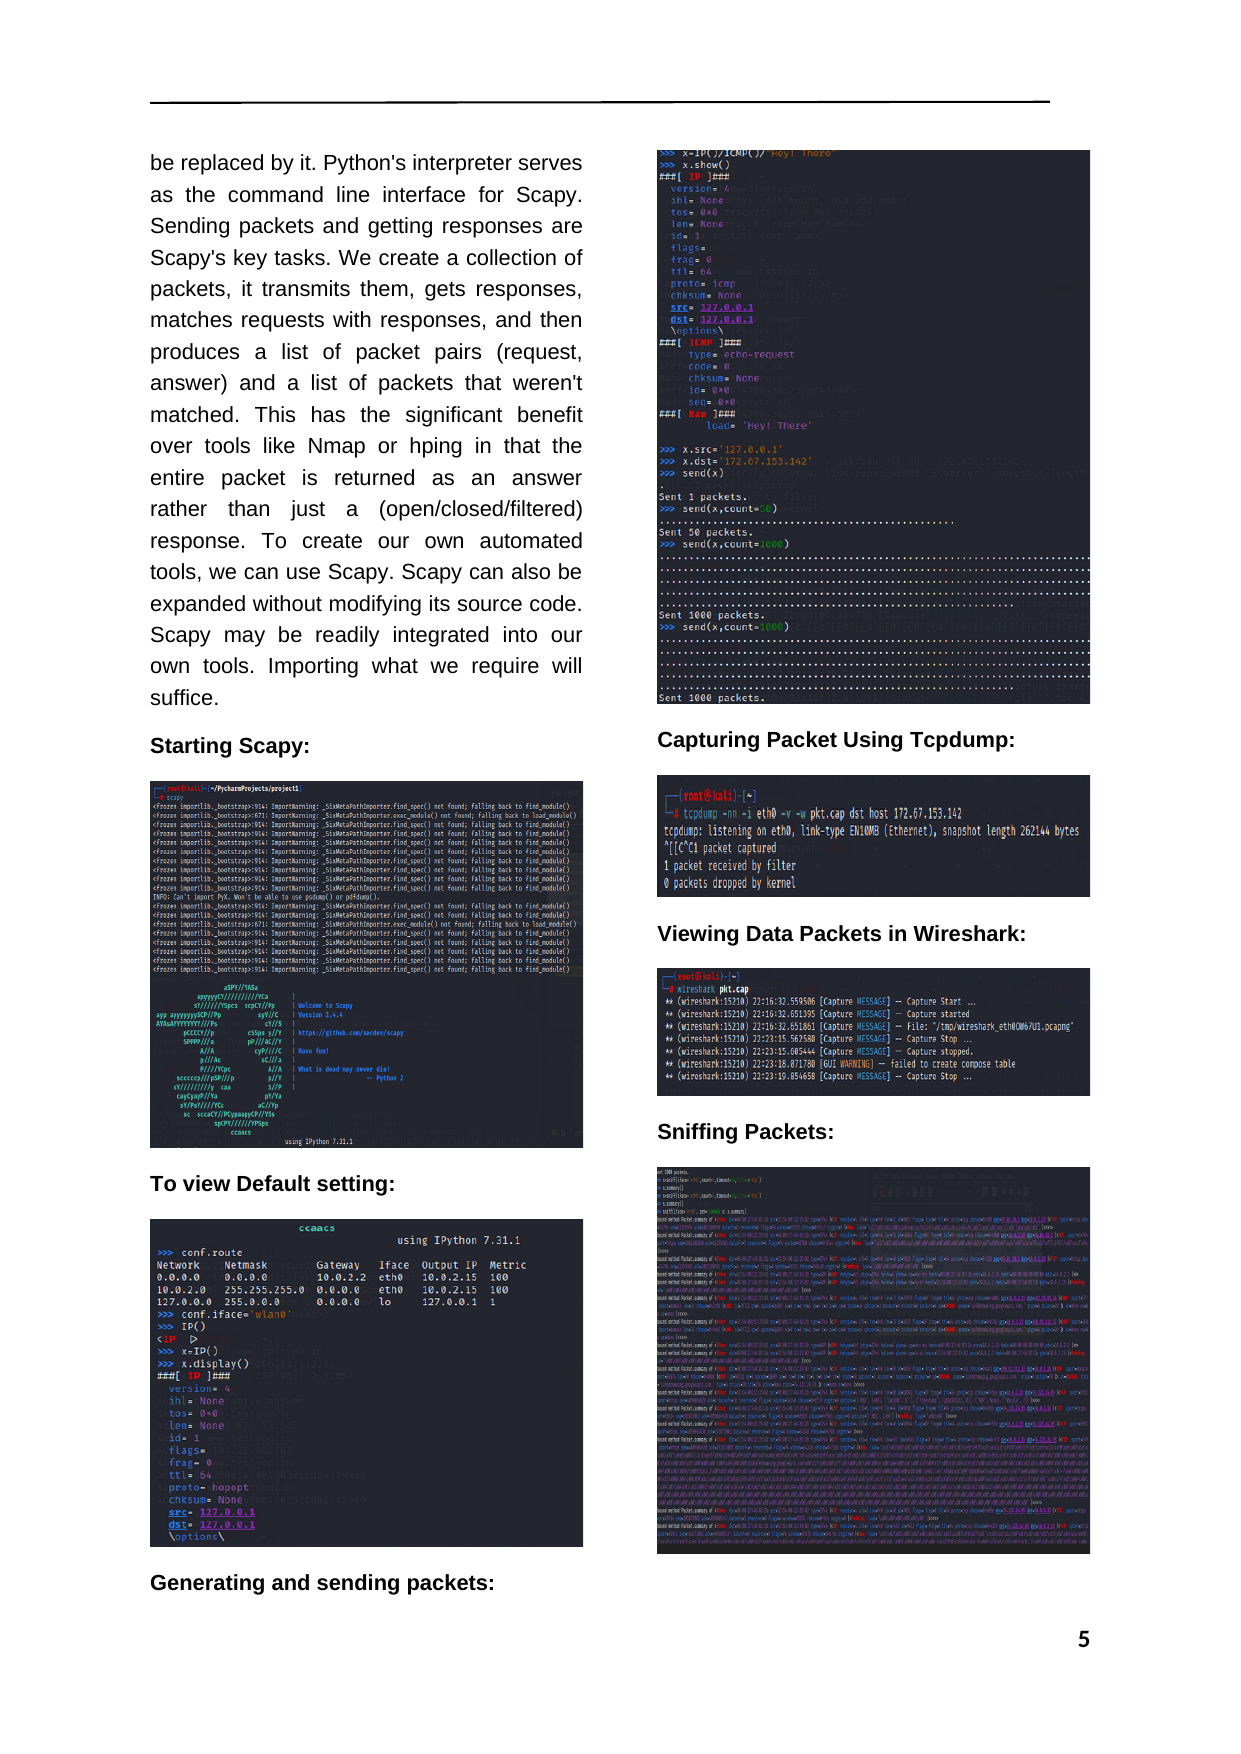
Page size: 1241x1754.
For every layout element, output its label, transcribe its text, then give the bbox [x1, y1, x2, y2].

text Generating and sending packets: [150, 1570, 583, 1595]
text To view Default setting: [150, 1171, 583, 1196]
picture [150, 1219, 584, 1547]
picture [150, 781, 584, 1148]
picture [657, 150, 1091, 704]
picture [657, 775, 1091, 897]
text Capturing Packet Using Tcpdump: [657, 727, 1090, 752]
picture [657, 1167, 1091, 1554]
text Viewing Data Packets in Wireshark: [657, 920, 1090, 946]
picture [657, 968, 1091, 1096]
text Sniffing Packets: [657, 1119, 1090, 1144]
text Starting Scapy: [150, 733, 583, 758]
